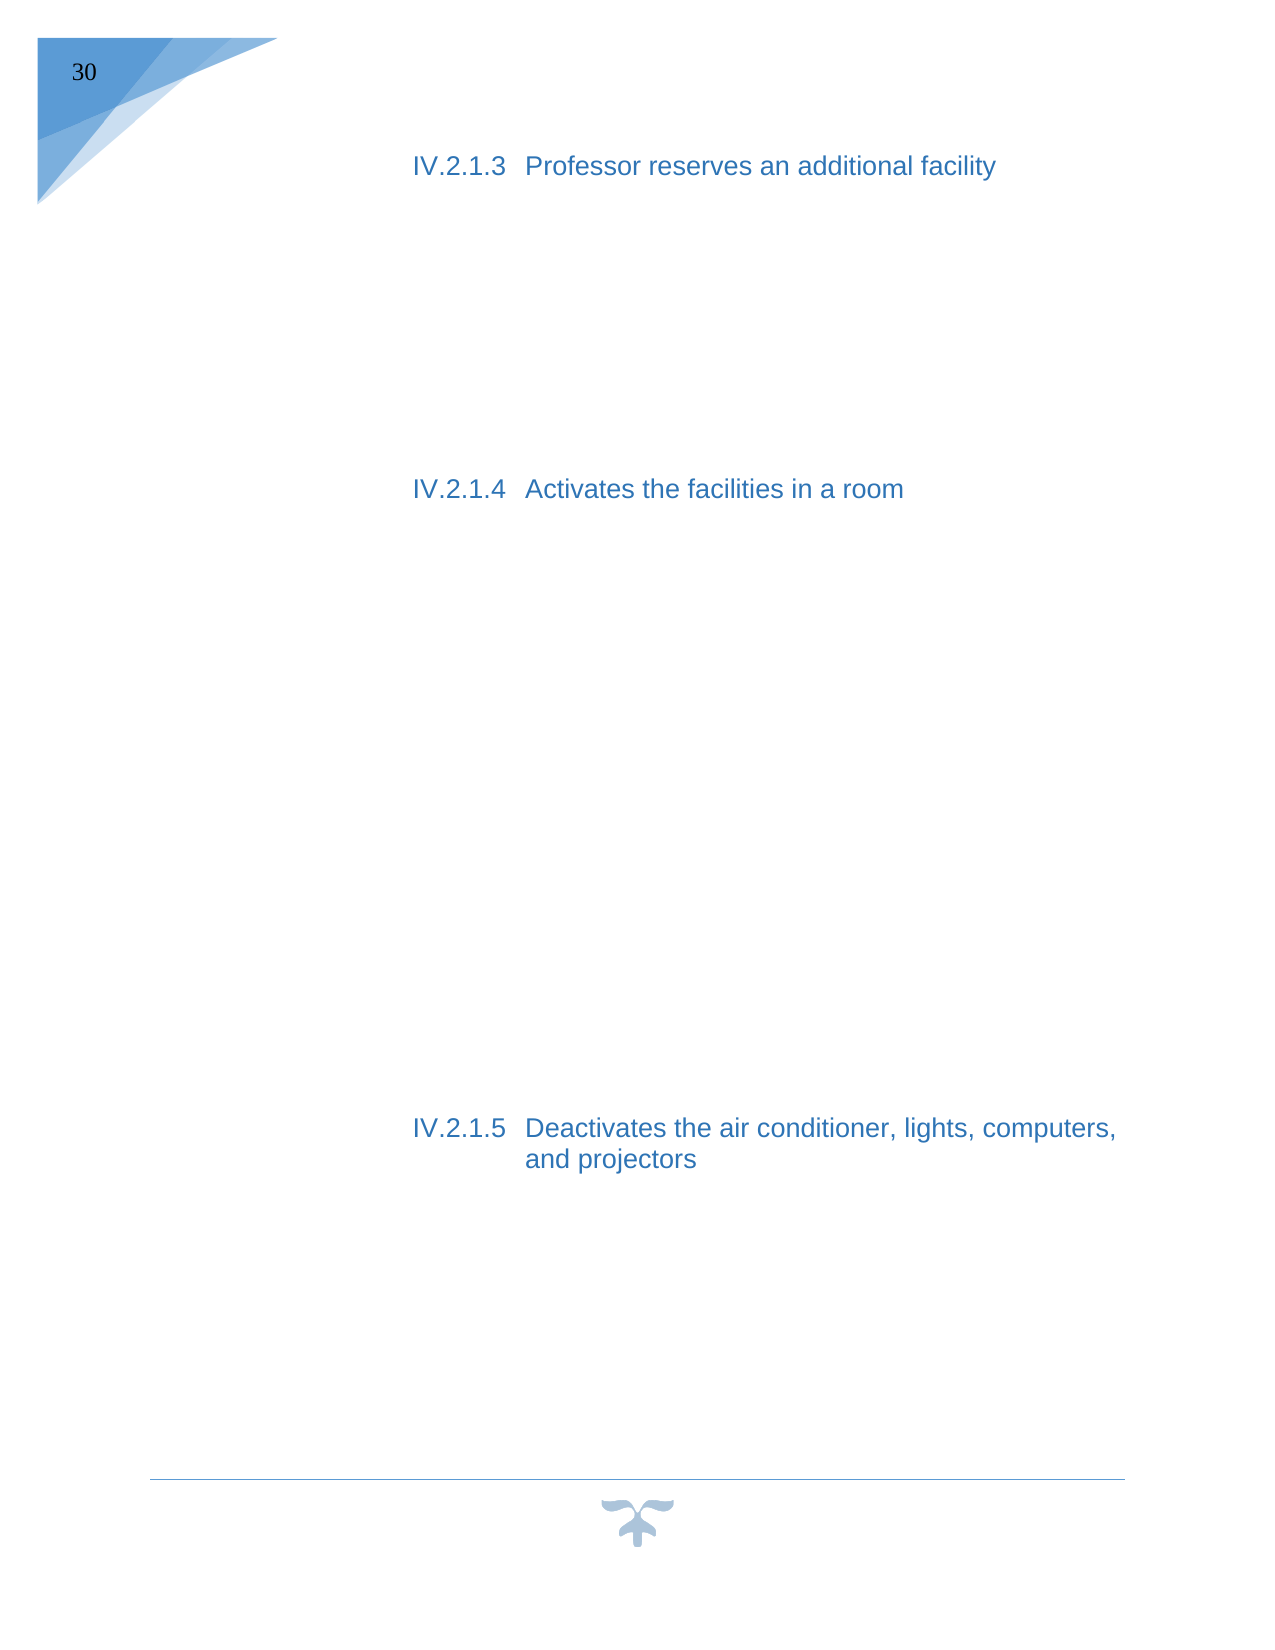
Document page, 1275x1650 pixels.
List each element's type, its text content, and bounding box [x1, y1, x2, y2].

subtitle Deactivates the air conditioner, lights, computers, and projectors [412, 1112, 1125, 1174]
subtitle Professor reserves an additional facility [412, 150, 1125, 181]
subtitle Activates the facilities in a room [412, 473, 1125, 504]
picture [37, 37, 279, 206]
